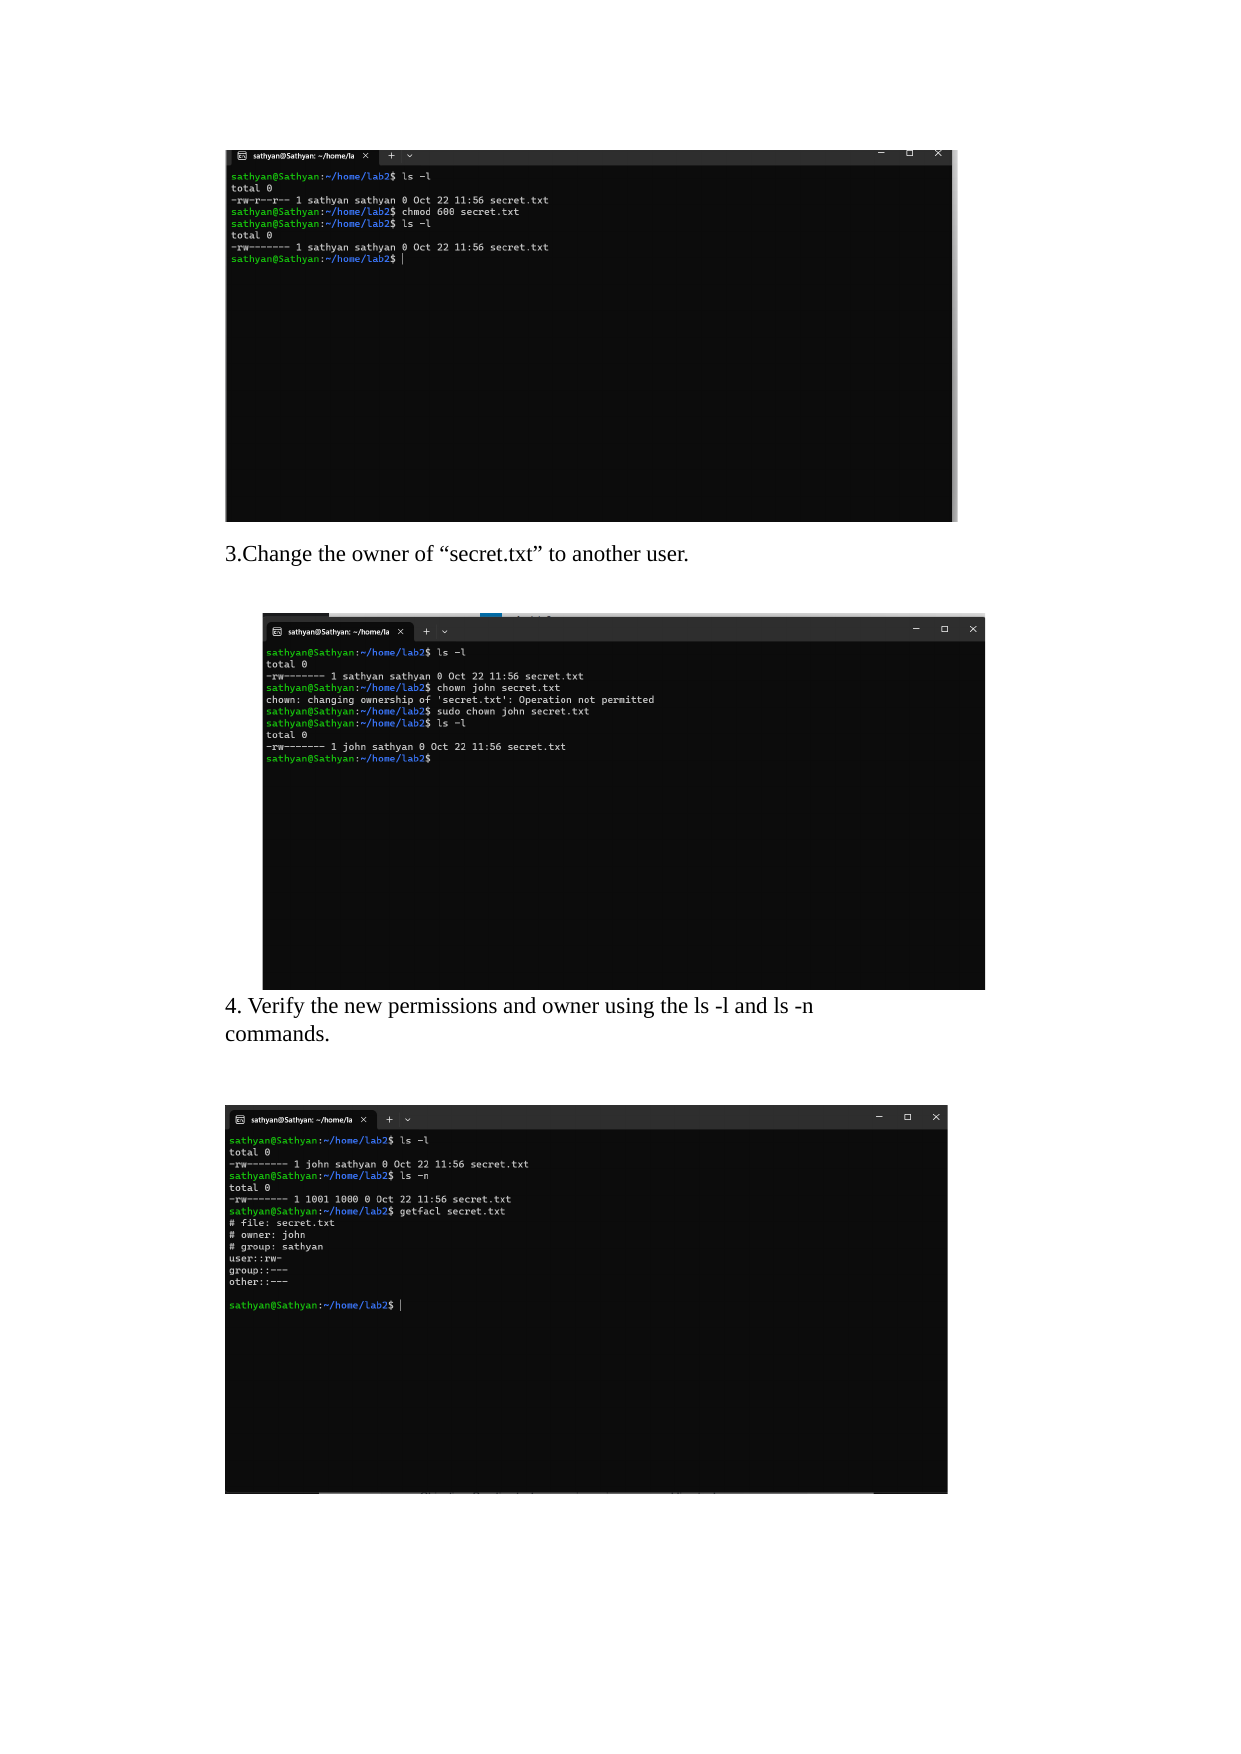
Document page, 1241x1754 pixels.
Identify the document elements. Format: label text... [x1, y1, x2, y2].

picture [225, 150, 958, 522]
list commands. [225, 1021, 1090, 1047]
picture [262, 613, 986, 990]
text 3.Change the owner of “secret.txt” to another user. [225, 540, 1090, 566]
picture [225, 1105, 948, 1494]
list 4. Verify the new permissions and owner using the ls -l and ls -n [225, 992, 1090, 1018]
